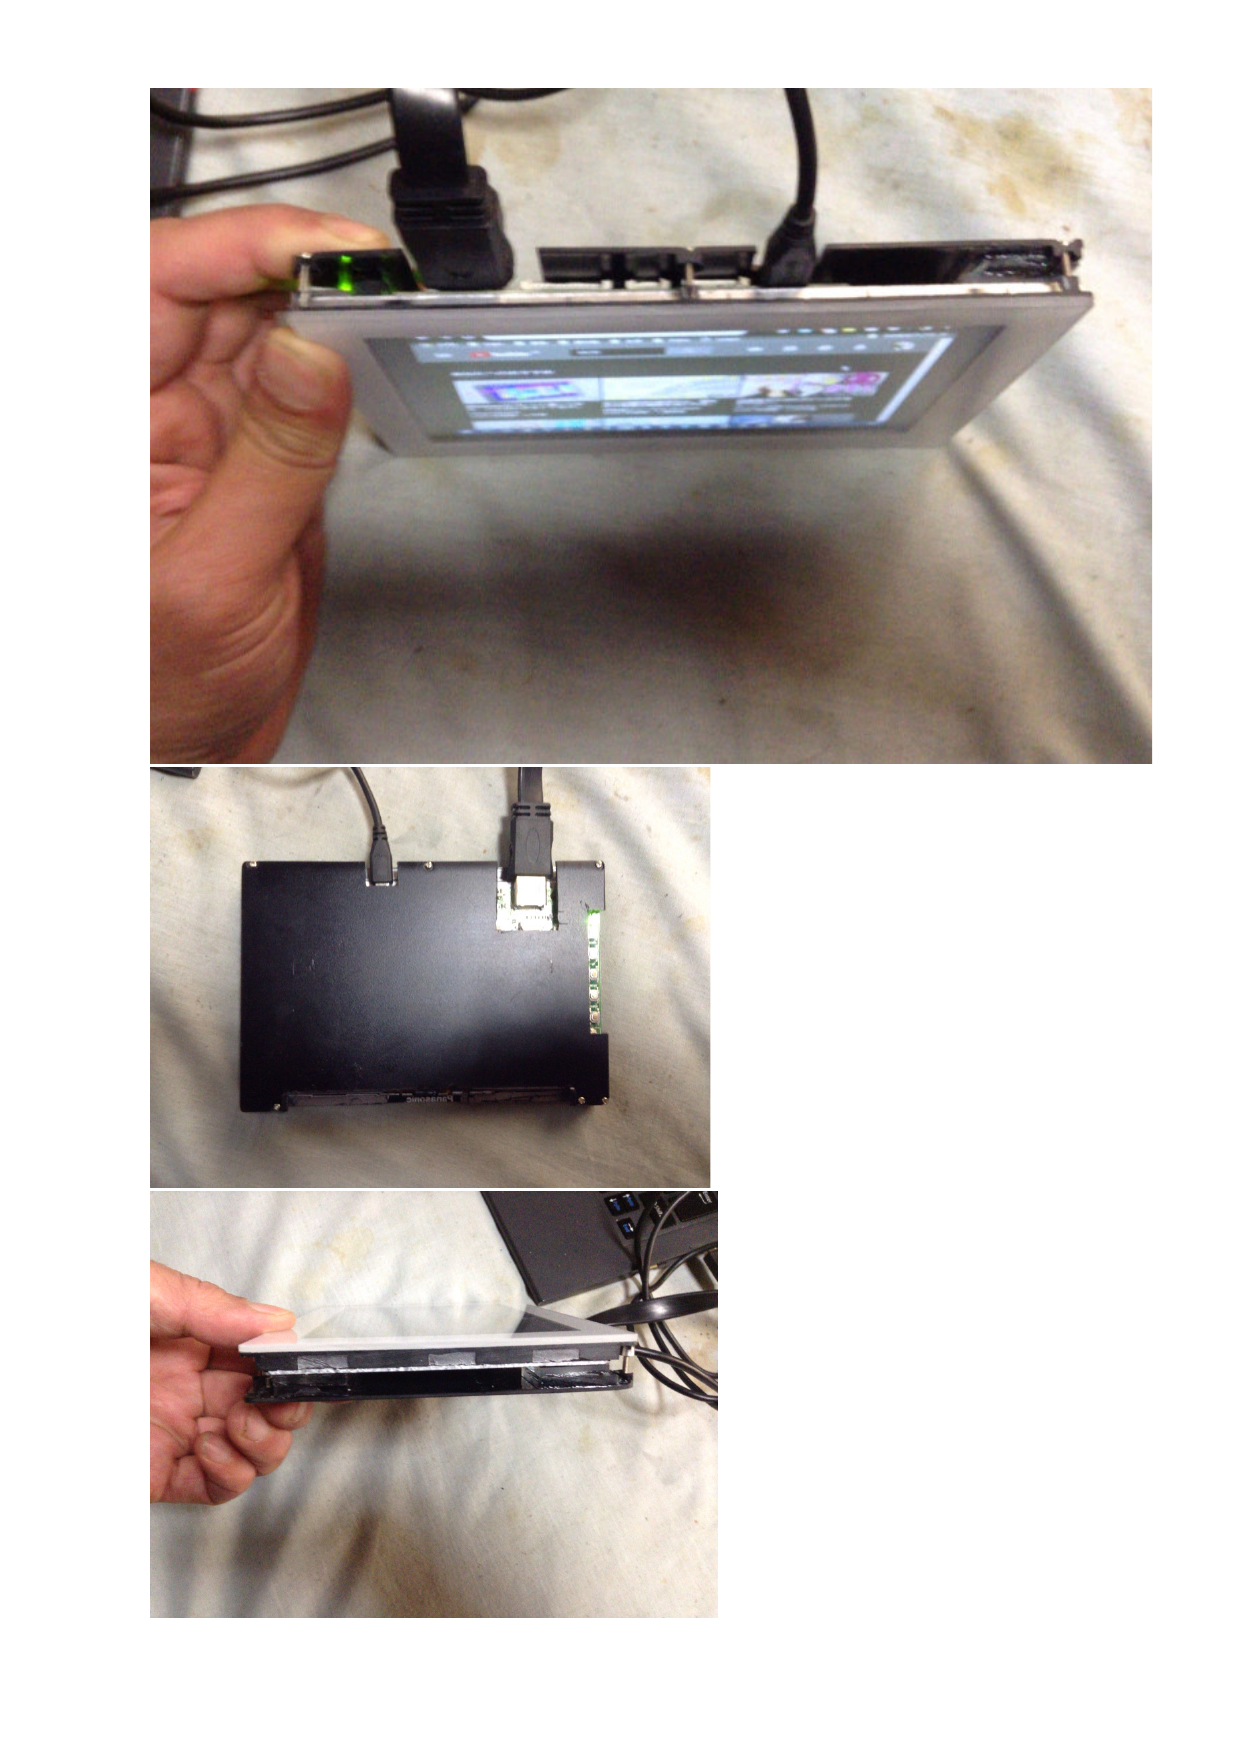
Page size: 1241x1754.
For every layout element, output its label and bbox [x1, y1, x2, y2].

picture [150, 88, 1153, 764]
picture [150, 1191, 718, 1618]
picture [150, 767, 711, 1188]
